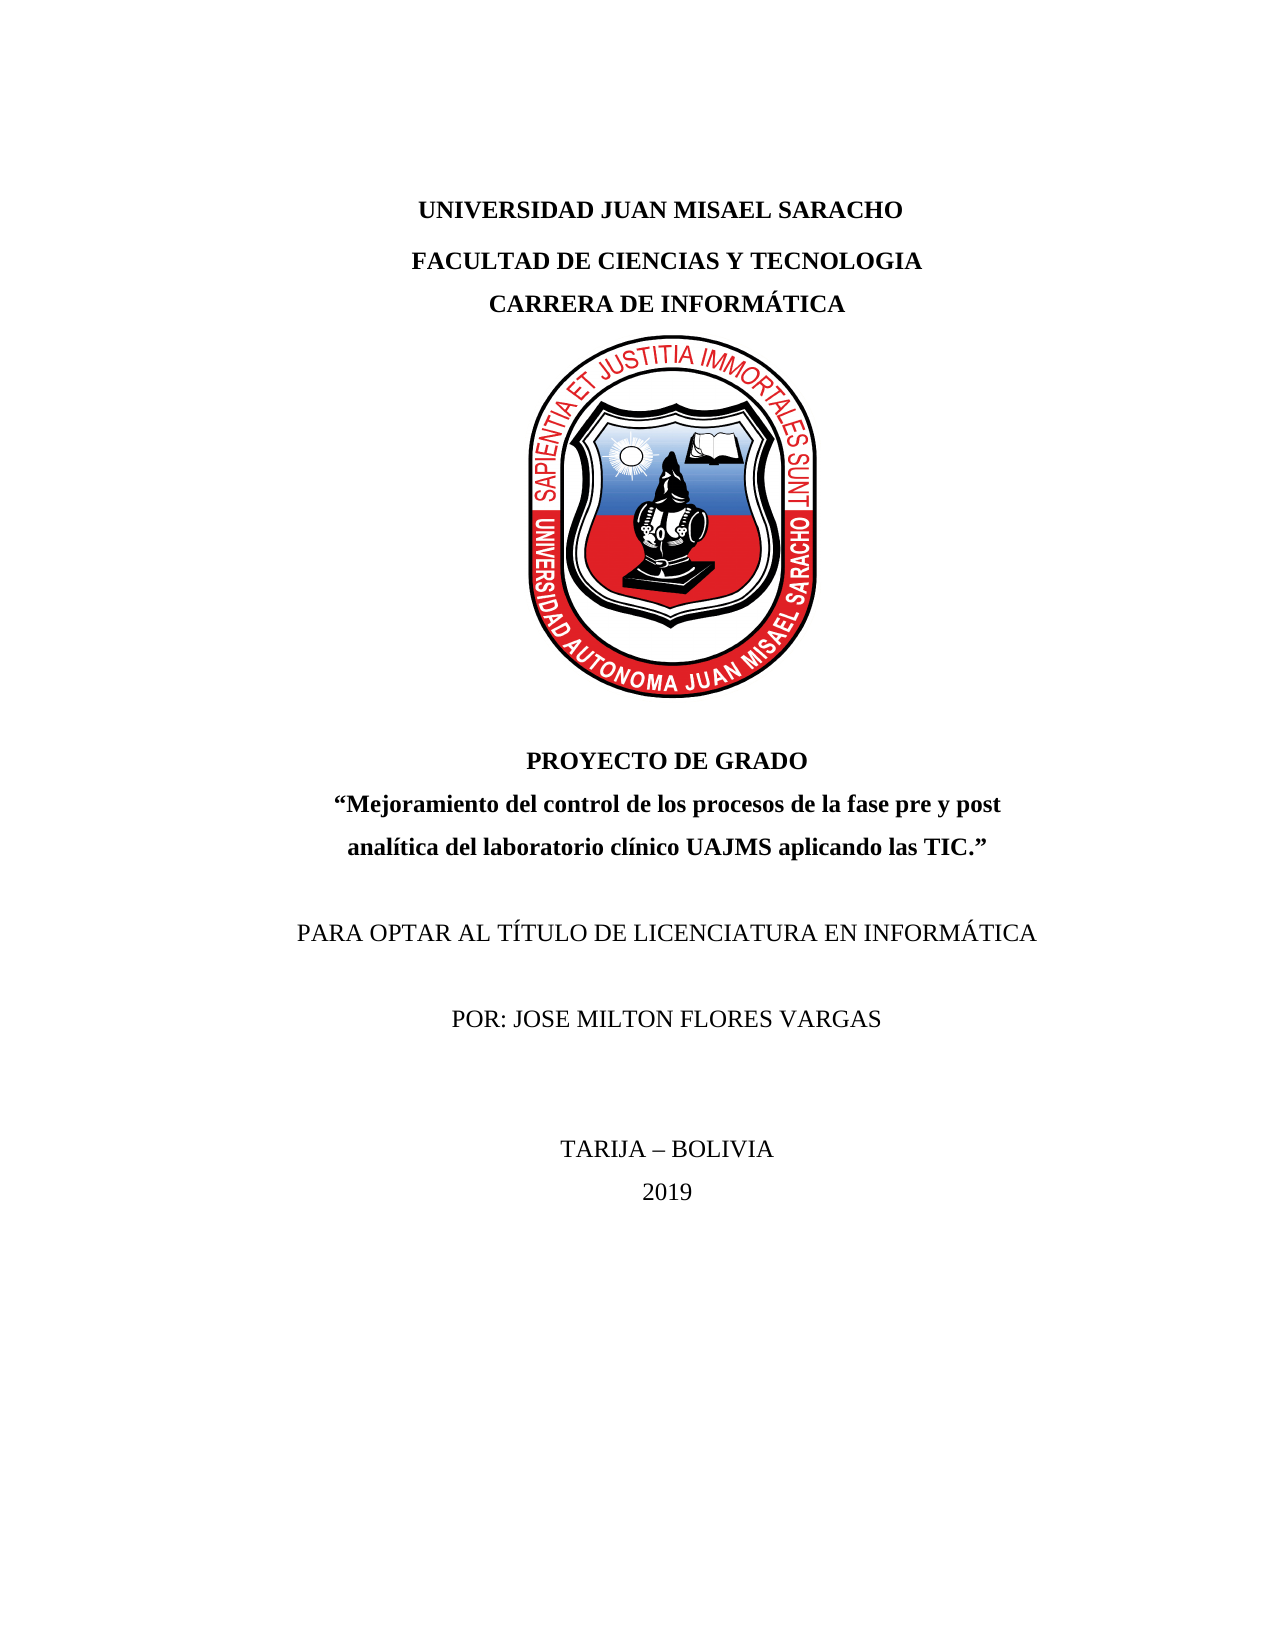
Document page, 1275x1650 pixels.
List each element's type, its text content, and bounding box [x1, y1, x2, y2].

text PROYECTO DE GRADO [295, 746, 1039, 774]
text POR: JOSE MILTON FLORES VARGAS [330, 1004, 1004, 1033]
text UNIVERSIDAD JUAN MISAEL SARACHO [81, 195, 958, 224]
text “Mejoramiento del control de los procesos de la fase pre y post analítica del laboratorio clínico UAJMS aplicando las TIC.” [296, 789, 1039, 861]
text FACULTAD DE CIENCIAS Y TECNOLOGIA CARRERA DE INFORMÁTICA [376, 246, 958, 318]
text TARIJA – BOLIVIA 2019 [560, 1134, 774, 1206]
text PARA OPTAR AL TÍTULO DE LICENCIATURA EN INFORMÁTICA [295, 918, 1039, 947]
picture [523, 330, 822, 703]
